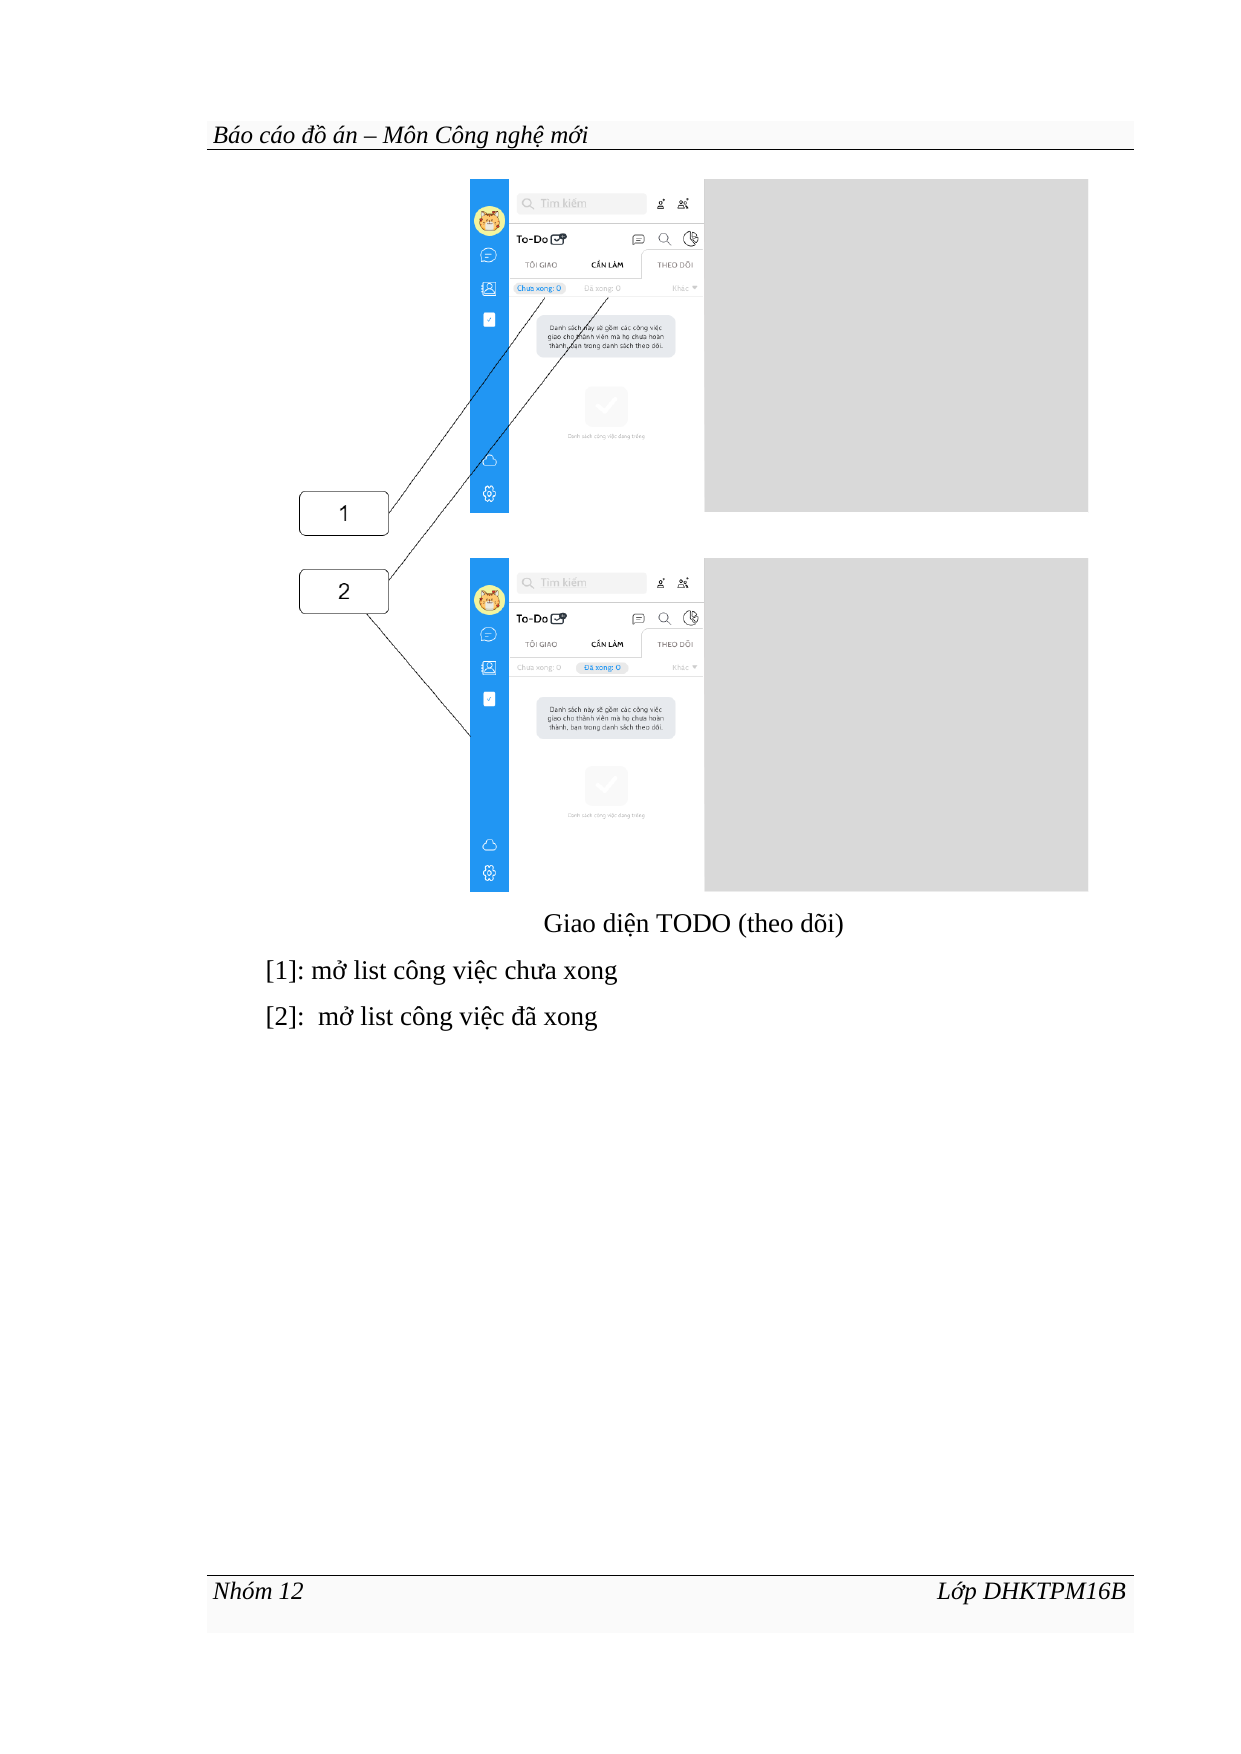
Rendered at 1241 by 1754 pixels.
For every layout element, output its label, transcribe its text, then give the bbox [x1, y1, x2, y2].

picture [299, 179, 1089, 892]
text [2]: mở list công việc đã xong [207, 1000, 1122, 1032]
text [1]: mở list công việc chưa xong [207, 954, 1122, 985]
text Giao diện TODO (theo dõi) [207, 907, 1122, 938]
